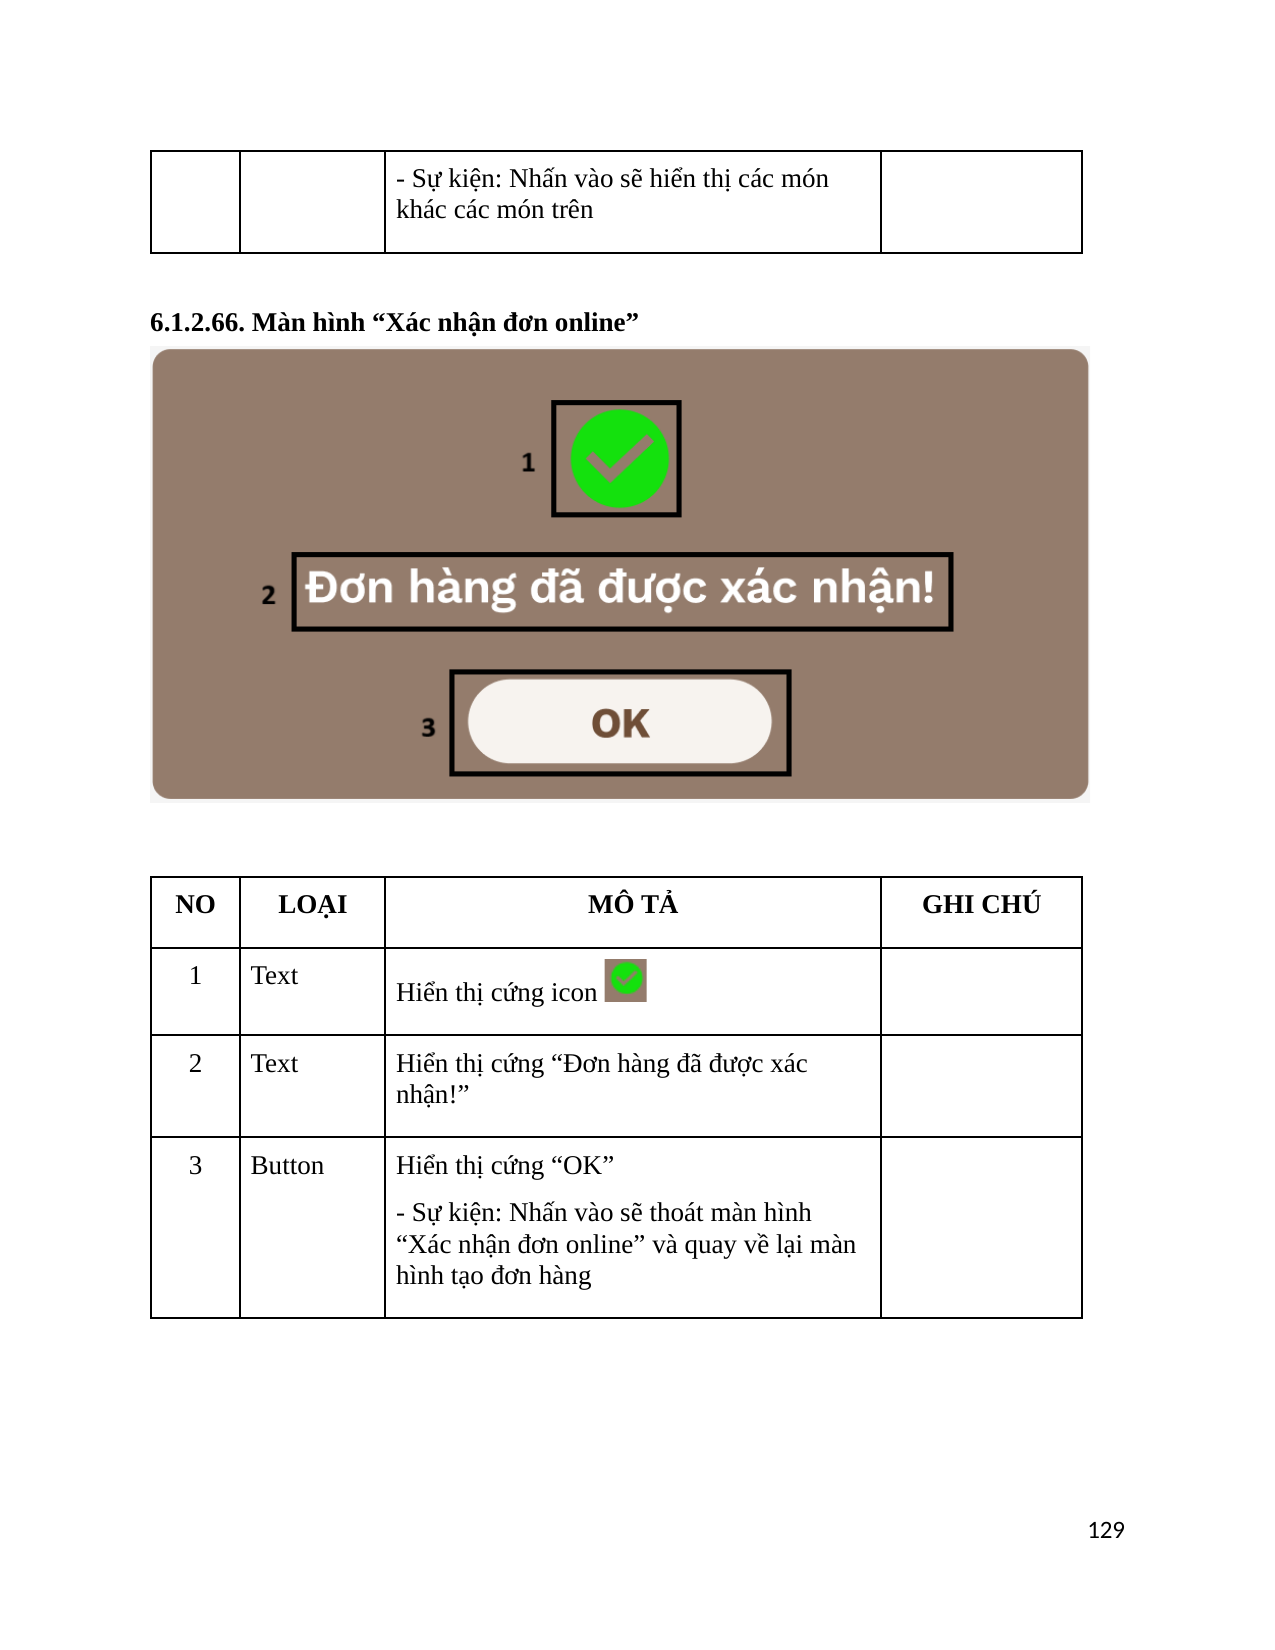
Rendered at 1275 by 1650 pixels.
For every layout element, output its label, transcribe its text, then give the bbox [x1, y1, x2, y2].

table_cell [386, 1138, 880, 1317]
picture [604, 959, 647, 1002]
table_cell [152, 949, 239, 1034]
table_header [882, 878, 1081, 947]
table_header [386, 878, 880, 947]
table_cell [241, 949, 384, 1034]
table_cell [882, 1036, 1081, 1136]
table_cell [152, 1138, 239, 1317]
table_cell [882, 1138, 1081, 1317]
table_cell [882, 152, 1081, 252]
subtitle 6.1.2.66. Màn hình “Xác nhận đơn online” [150, 306, 1125, 337]
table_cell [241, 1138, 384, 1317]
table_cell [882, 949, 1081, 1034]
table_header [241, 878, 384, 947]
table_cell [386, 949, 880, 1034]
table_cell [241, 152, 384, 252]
picture [150, 346, 1091, 803]
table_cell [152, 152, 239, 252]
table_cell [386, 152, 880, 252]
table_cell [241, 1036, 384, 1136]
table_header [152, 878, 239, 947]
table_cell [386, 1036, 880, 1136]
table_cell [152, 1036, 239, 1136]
